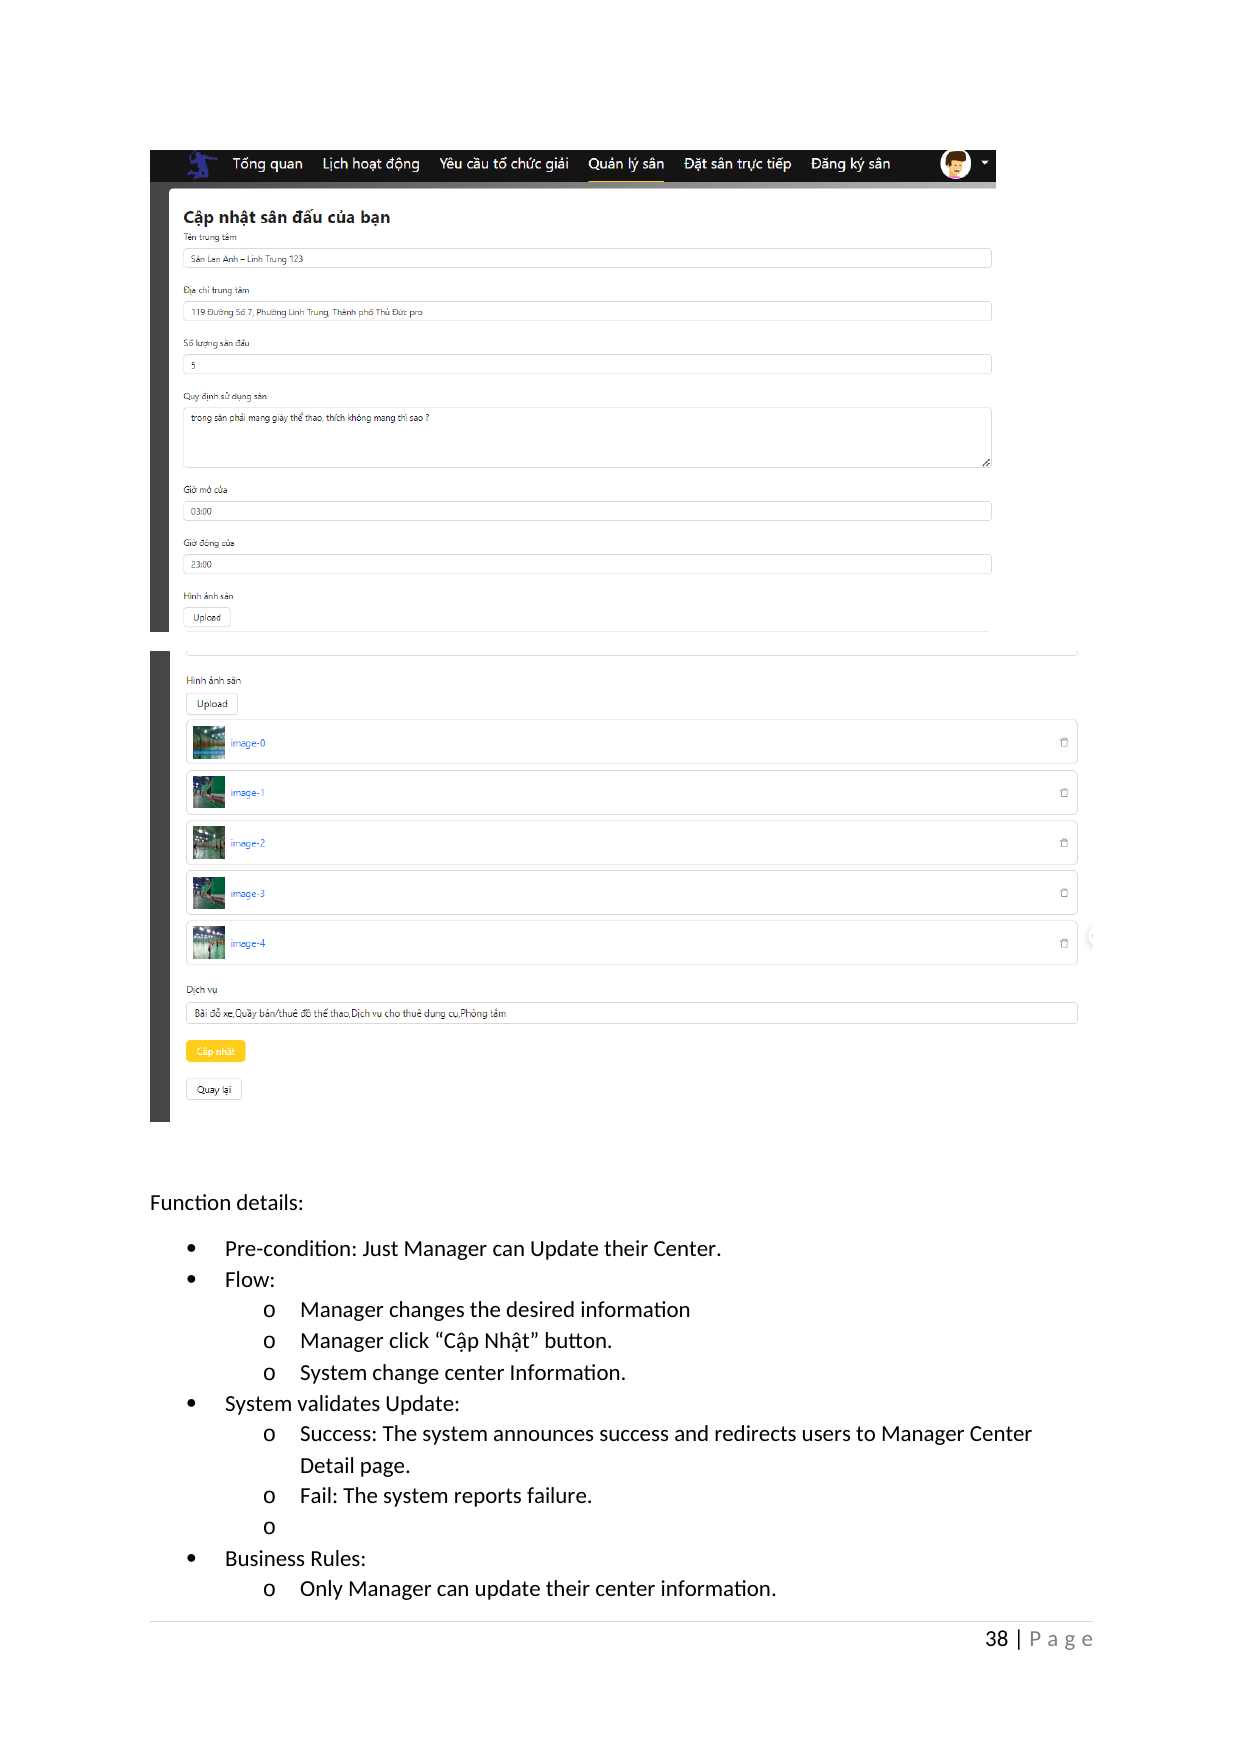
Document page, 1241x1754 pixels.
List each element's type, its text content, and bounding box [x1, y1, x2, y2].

list Manager changes the desired information [262, 1295, 1093, 1324]
list Only Manager can update their center information. [262, 1574, 1093, 1603]
picture [150, 651, 1093, 1122]
list System change center Information. [262, 1358, 1093, 1387]
list Success: The system announces success and redirects users to Manager Center Detail page. [262, 1419, 1093, 1479]
picture [150, 150, 996, 632]
list Pre-condition: Just Manager can Update their Center. [187, 1234, 1093, 1262]
list Manager click “Cập Nhật” button. [262, 1326, 1093, 1356]
list Flow: [187, 1265, 1093, 1293]
text Function details: [150, 1188, 1093, 1216]
list Business Rules: [187, 1544, 1093, 1572]
list Fail: The system reports failure. [262, 1481, 1093, 1510]
list System validates Update: [187, 1389, 1093, 1417]
